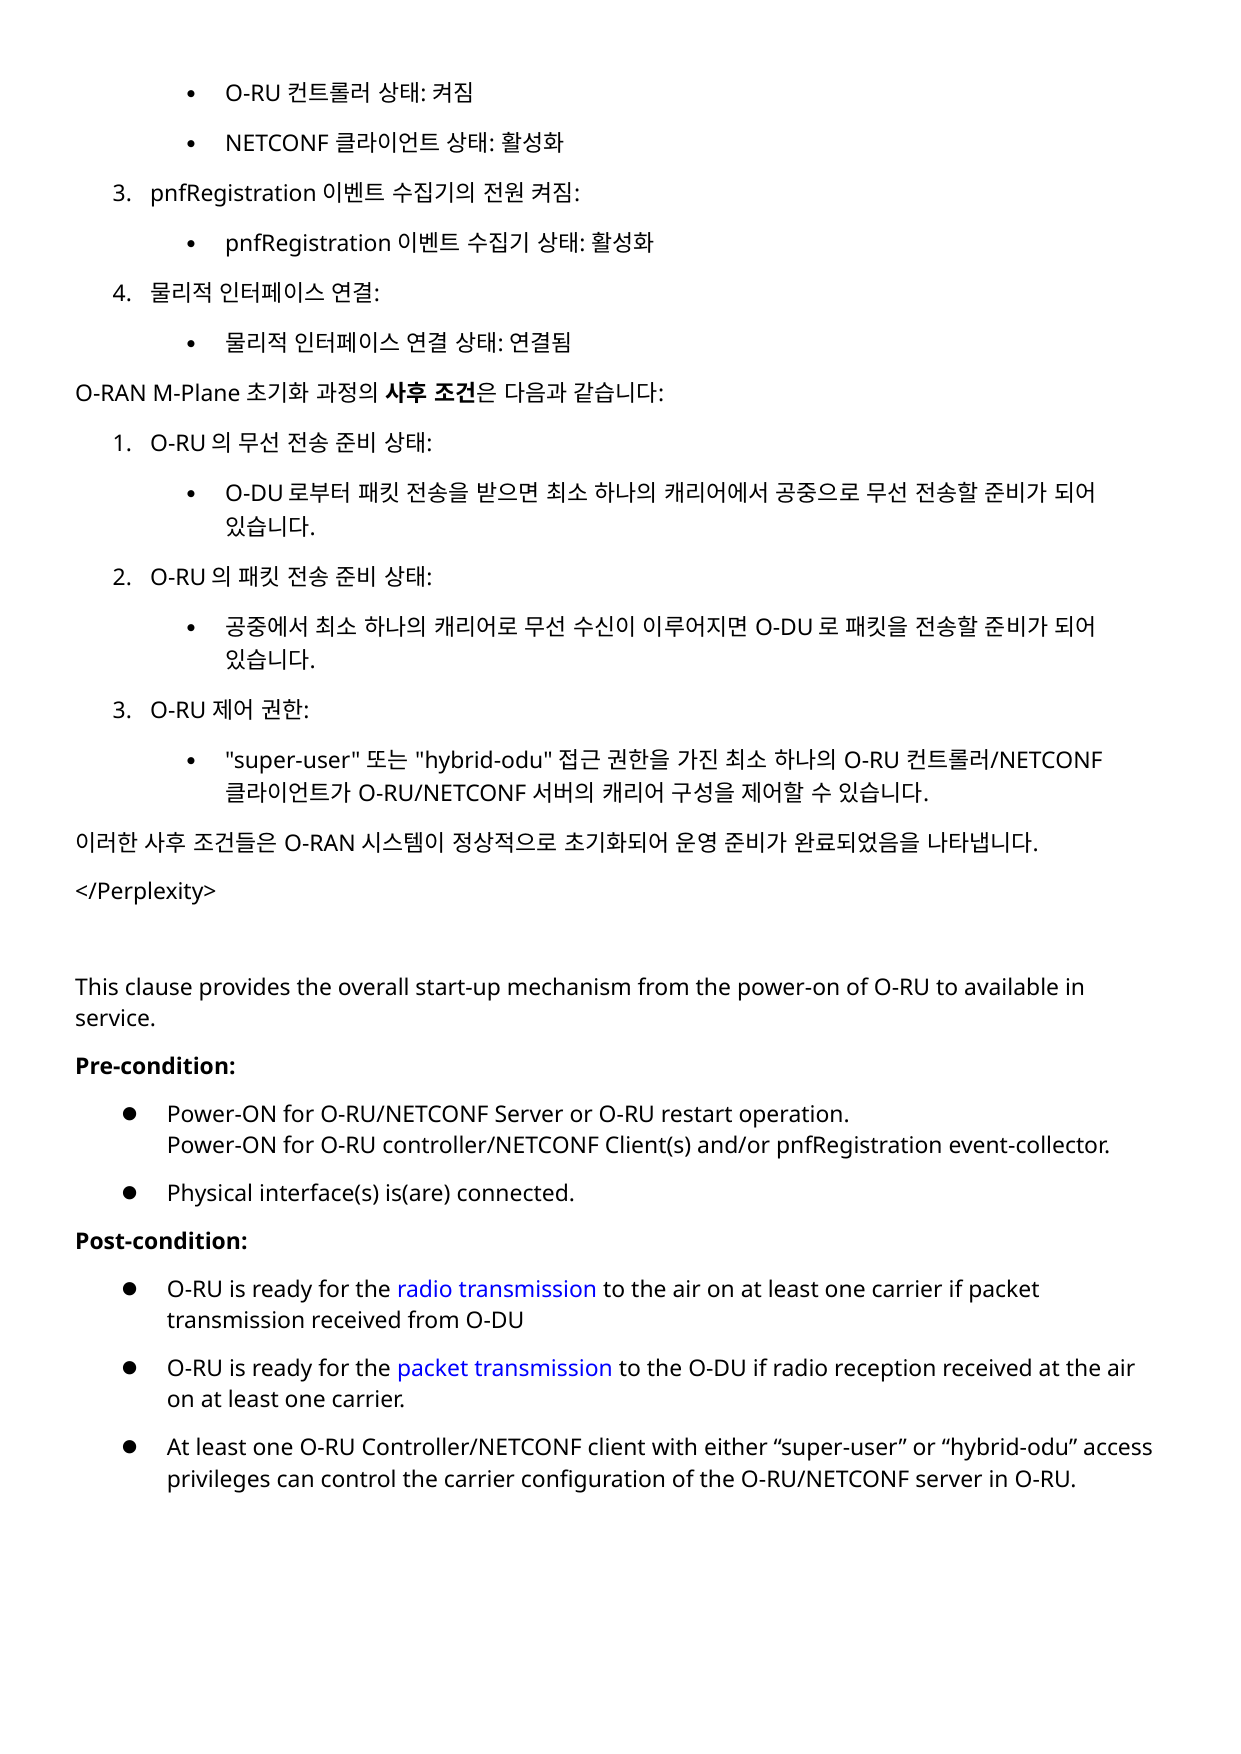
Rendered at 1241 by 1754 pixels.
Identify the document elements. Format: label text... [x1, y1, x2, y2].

list pnfRegistration 이벤트 수집기의 전원 켜짐: [112, 175, 1165, 208]
list "super-user" 또는 "hybrid-odu" 접근 권한을 가진 최소 하나의 O-RU 컨트롤러/NETCONF 클라이언트가 O-RU/NETCONF 서버의 캐리어 구성을 제어할 수 있습니다. [187, 742, 1165, 808]
text Post-condition: [75, 1225, 1165, 1256]
list O-RU 컨트롤러 상태: 켜짐 [187, 75, 1165, 108]
list O-RU의 무선 전송 준비 상태: [112, 425, 1165, 458]
list At least one O-RU Controller/NETCONF client with either “super-user” or “hybrid-odu” access privileges can control the carrier configuration of the O-RU/NETCONF server in O-RU. [121, 1431, 1165, 1494]
list Power-ON for O-RU/NETCONF Server or O-RU restart operation. Power-ON for O-RU controller/NETCONF Client(s) and/or pnfRegistration event-collector. [121, 1098, 1165, 1160]
list O-RU 제어 권한: [112, 692, 1165, 725]
text O-RAN M-Plane 초기화 과정의 사후 조건은 다음과 같습니다: [75, 375, 1165, 408]
list O-RU is ready for the radio transmission to the air on at least one carrier if packet transmission received from O-DU [121, 1273, 1165, 1335]
text This clause provides the overall start-up mechanism from the power-on of O-RU to available in service. [75, 971, 1165, 1033]
list pnfRegistration 이벤트 수집기 상태: 활성화 [187, 225, 1165, 258]
list 공중에서 최소 하나의 캐리어로 무선 수신이 이루어지면 O-DU로 패킷을 전송할 준비가 되어 있습니다. [187, 608, 1165, 675]
text 이러한 사후 조건들은 O-RAN 시스템이 정상적으로 초기화되어 운영 준비가 완료되었음을 나타냅니다. [75, 825, 1165, 858]
list O-DU로부터 패킷 전송을 받으면 최소 하나의 캐리어에서 공중으로 무선 전송할 준비가 되어 있습니다. [187, 475, 1165, 542]
text Pre-condition: [75, 1050, 1165, 1081]
list 물리적 인터페이스 연결: [112, 275, 1165, 308]
text </Perplexity> [75, 875, 1165, 906]
list 물리적 인터페이스 연결 상태: 연결됨 [187, 325, 1165, 358]
list O-RU is ready for the packet transmission to the O-DU if radio reception received at the air on at least one carrier. [121, 1352, 1165, 1414]
list NETCONF 클라이언트 상태: 활성화 [187, 125, 1165, 158]
list Physical interface(s) is(are) connected. [121, 1177, 1165, 1208]
list O-RU의 패킷 전송 준비 상태: [112, 558, 1165, 592]
